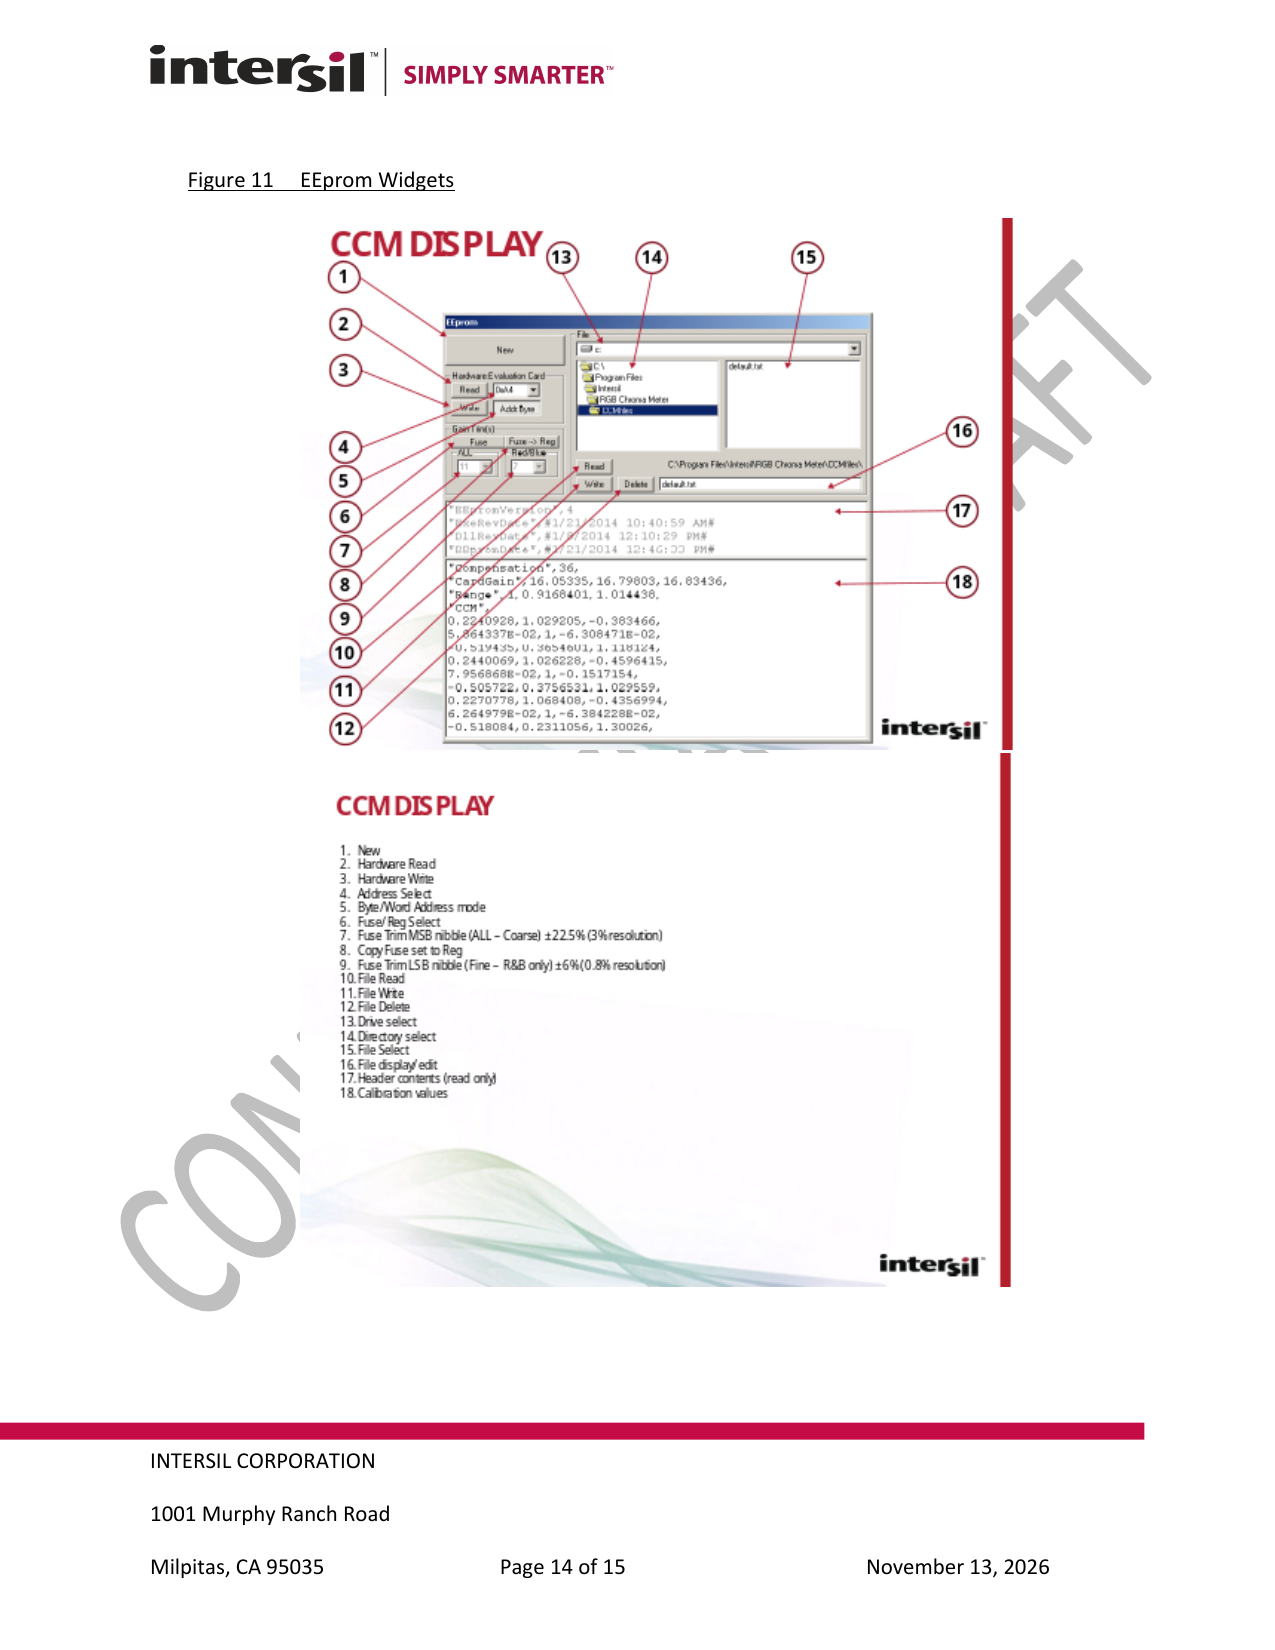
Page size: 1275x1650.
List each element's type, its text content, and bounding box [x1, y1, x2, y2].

list EEprom Widgets [112, 166, 1200, 194]
picture [150, 45, 614, 96]
